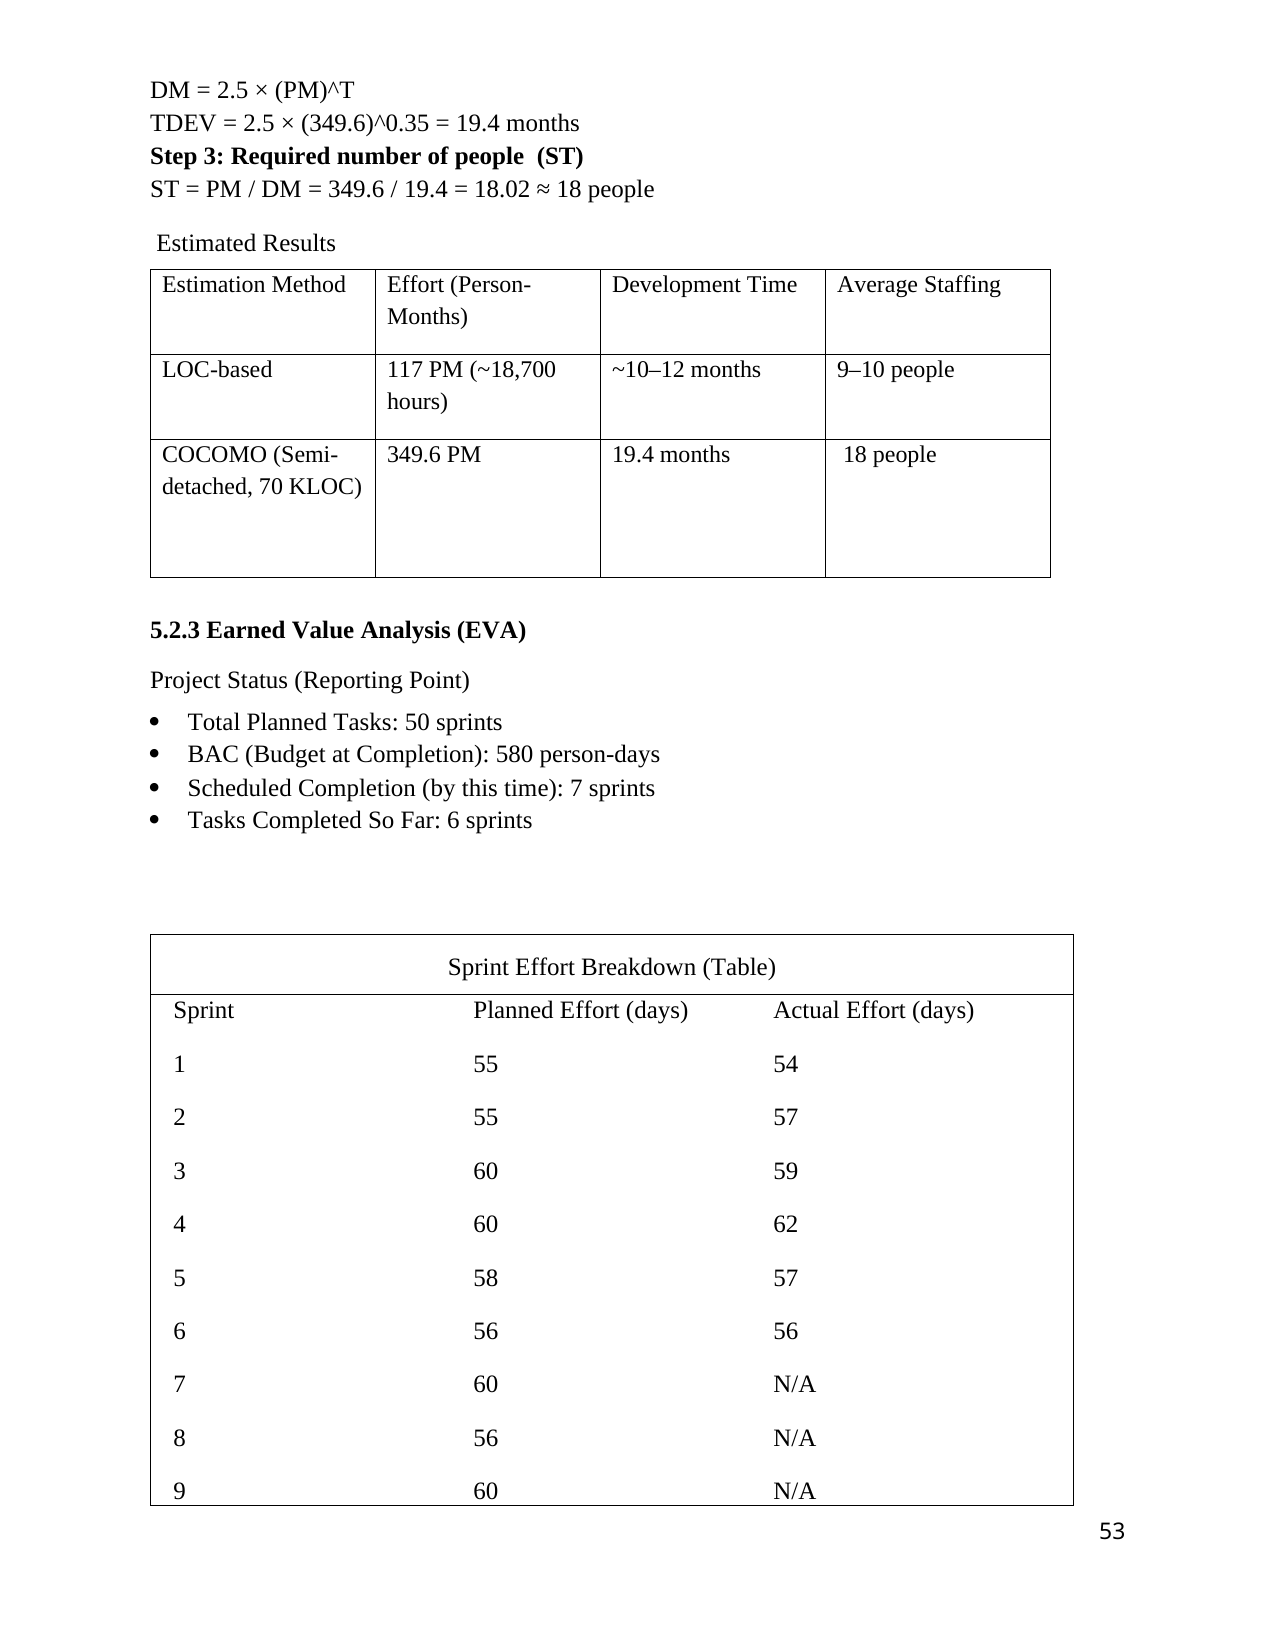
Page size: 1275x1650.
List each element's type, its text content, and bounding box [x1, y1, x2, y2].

table_cell 117 PM (~18,700 hours) [376, 355, 600, 439]
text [150, 75, 1125, 203]
table_header Average Staffing [826, 270, 1050, 354]
table_cell 18 people [826, 440, 1050, 577]
table_cell 9–10 people [826, 355, 1050, 439]
subtitle Project Status (Reporting Point) [150, 665, 1125, 694]
list BAC (Budget at Completion): 580 person-days [150, 739, 1125, 768]
table_cell 349.6 PM [376, 440, 600, 577]
table_header Sprint Effort Breakdown (Table) [151, 935, 1073, 994]
table_header Effort (Person-Months) [376, 270, 600, 354]
table_header Estimation Method [151, 270, 375, 354]
table_cell COCOMO (Semi-detached, 70 KLOC) [151, 440, 375, 577]
table_header Development Time [601, 270, 825, 354]
list Tasks Completed So Far: 6 sprints [150, 806, 1125, 834]
table_cell LOC-based [151, 355, 375, 439]
table_cell ~10–12 months [601, 355, 825, 439]
list Scheduled Completion (by this time): 7 sprints [150, 773, 1125, 801]
table_cell [151, 995, 1073, 1505]
list Total Planned Tasks: 50 sprints [150, 707, 1125, 735]
subtitle Estimated Results [150, 228, 1125, 257]
subtitle 5.2.3 Earned Value Analysis (EVA) [150, 616, 1125, 644]
table_cell 19.4 months [601, 440, 825, 577]
